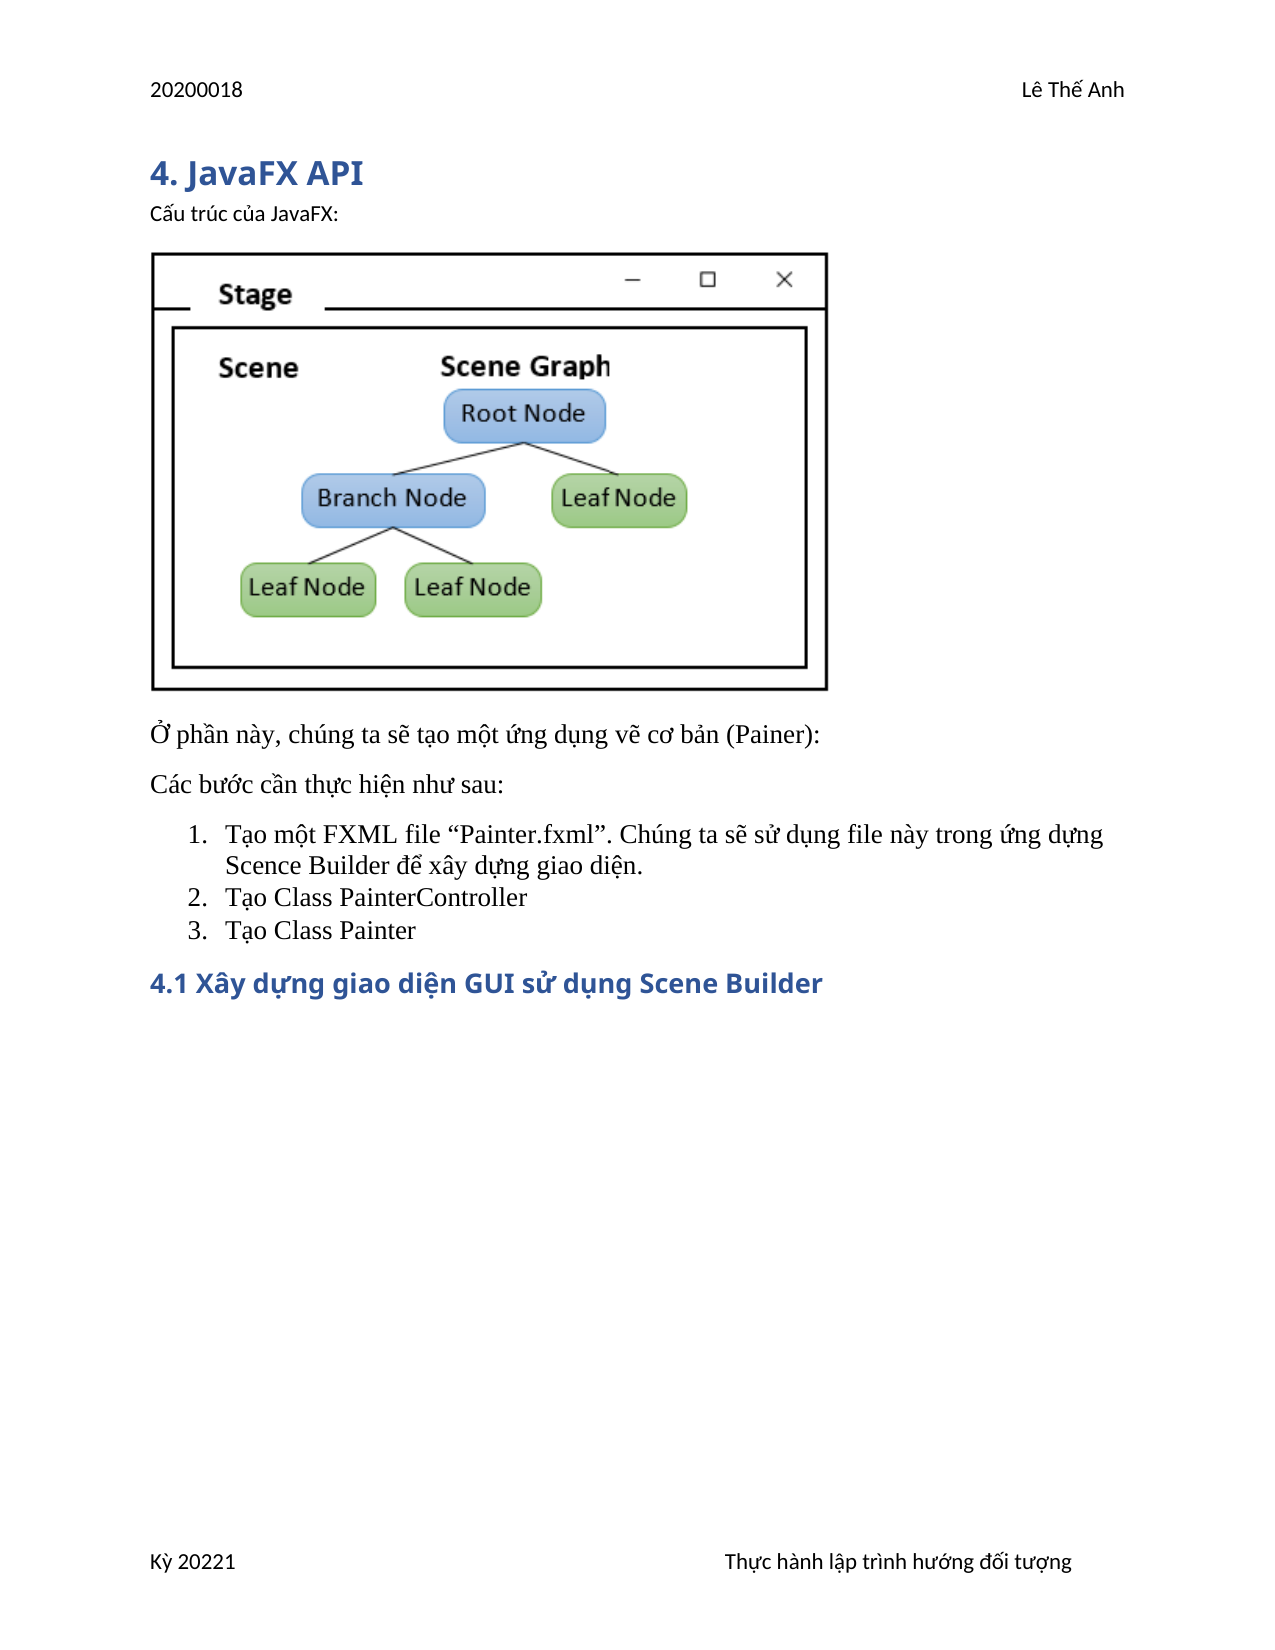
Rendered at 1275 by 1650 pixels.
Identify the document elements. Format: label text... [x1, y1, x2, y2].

list Tạo Class Painter [187, 914, 1125, 945]
list Tạo một FXML file “Painter.fxml”. Chúng ta sẽ sử dụng file này trong ứng dựng Scence Builder để xây dựng giao diện. [187, 818, 1125, 881]
subtitle 4. JavaFX API [150, 150, 1125, 195]
text Ở phần này, chúng ta sẽ tạo một ứng dụng vẽ cơ bản (Painer): [150, 718, 1125, 749]
text Cấu trúc của JavaFX: [150, 199, 1125, 227]
text Các bước cần thực hiện như sau: [150, 768, 1125, 799]
subtitle 4.1 Xây dựng giao diện GUI sử dụng Scene Builder [150, 964, 1125, 1001]
list Tạo Class PainterController [187, 881, 1125, 912]
picture [150, 245, 833, 699]
